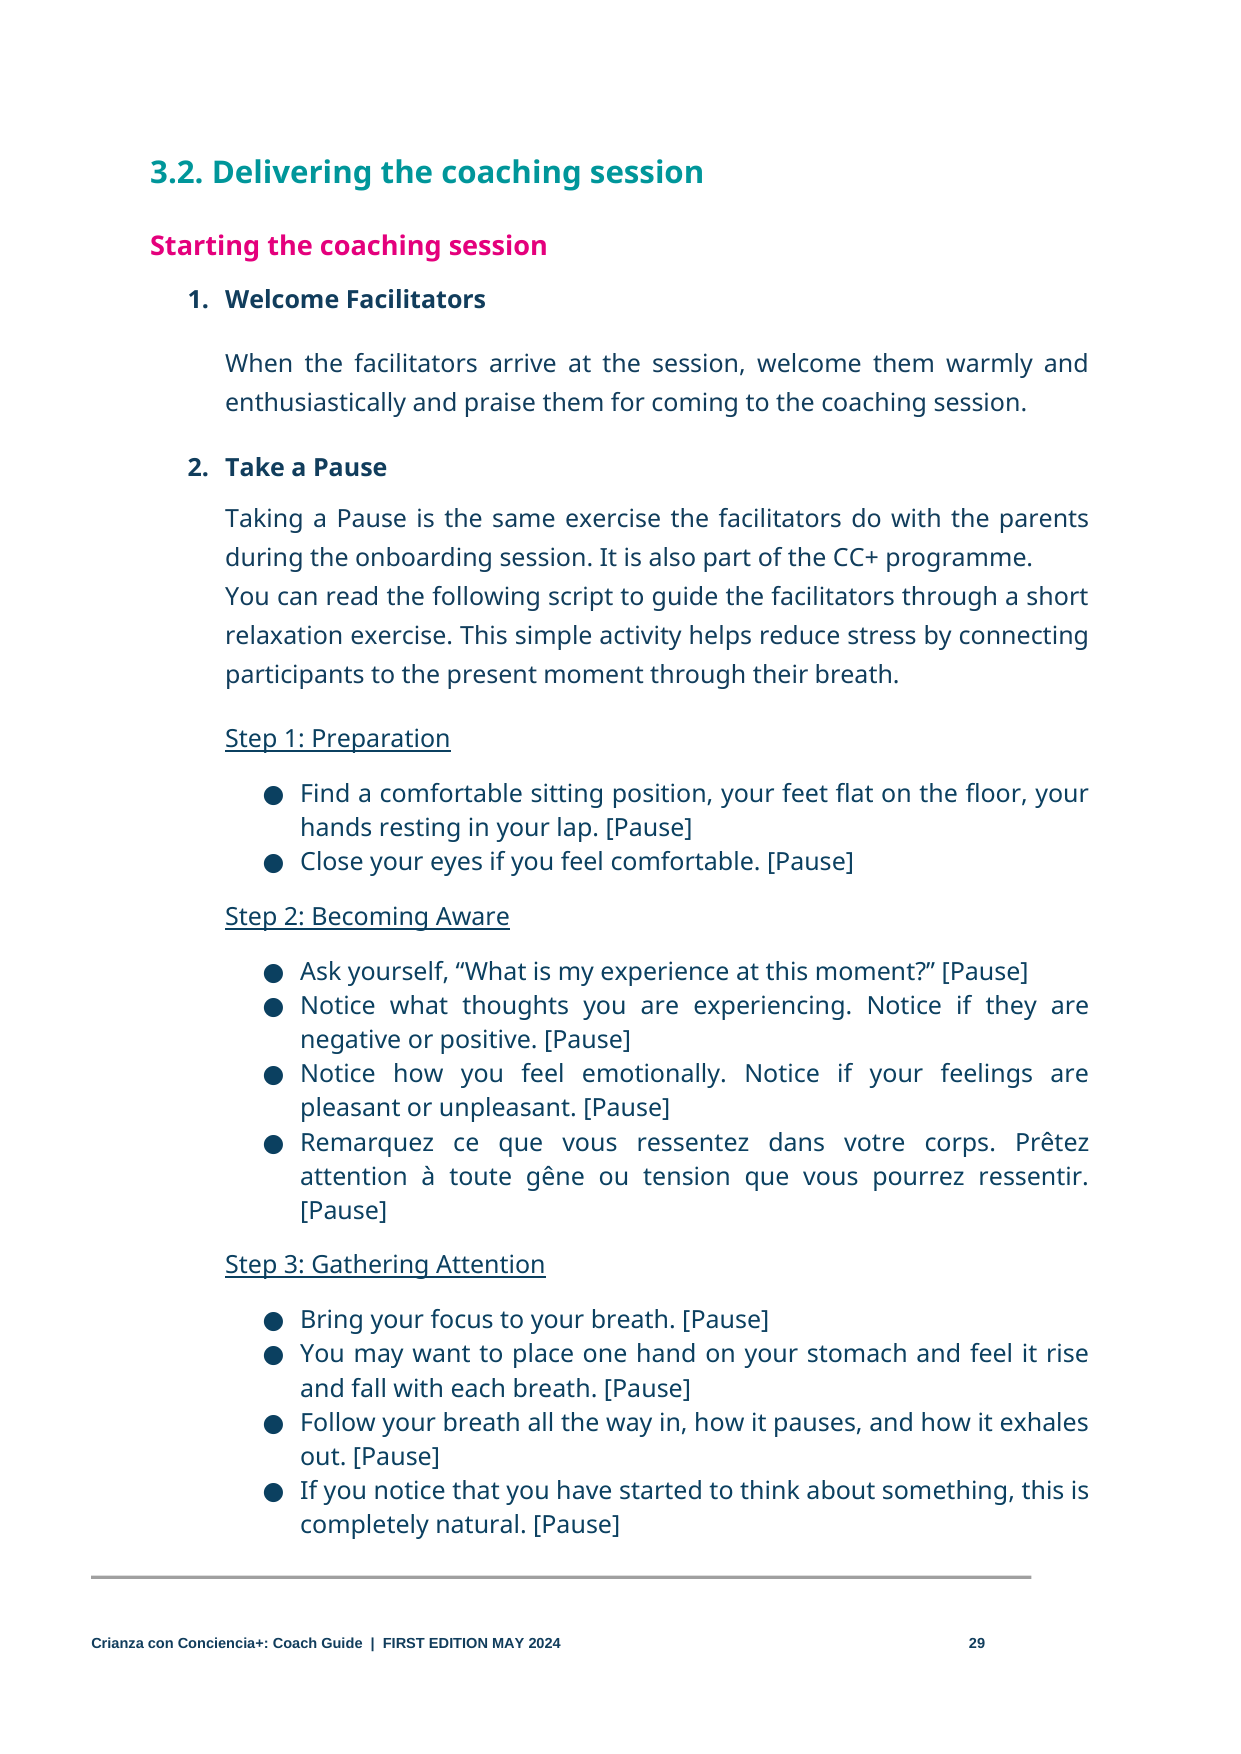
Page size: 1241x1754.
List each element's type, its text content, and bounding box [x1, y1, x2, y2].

text Step 1: Preparation [225, 721, 1090, 755]
list Close your eyes if you feel comfortable. [Pause] [262, 844, 1090, 878]
subtitle 3.2. Delivering the coaching session [150, 150, 1090, 193]
text Taking a Pause is the same exercise the facilitators do with the parents during the onboarding session. It is also part of the CC+ programme. [225, 500, 1090, 573]
subtitle Take a Pause [187, 449, 1090, 483]
text Step 3: Gathering Attention [225, 1247, 1090, 1281]
list Remarquez ce que vous ressentez dans votre corps. Prêtez attention à toute gêne ou tension que vous pourrez ressentir. [Pause] [262, 1124, 1090, 1226]
list Ask yourself, “What is my experience at this moment?” [Pause] [262, 954, 1090, 988]
list Notice what thoughts you are experiencing. Notice if they are negative or positive. [Pause] [262, 988, 1090, 1056]
list Bring your focus to your breath. [Pause] [262, 1302, 1090, 1336]
list Follow your breath all the way in, how it pauses, and how it exhales out. [Pause] [262, 1404, 1090, 1472]
text When the facilitators arrive at the session, welcome them warmly and enthusiastically and praise them for coming to the coaching session. [225, 346, 1090, 419]
text You can read the following script to guide the facilitators through a short relaxation exercise. This simple activity helps reduce stress by connecting participants to the present moment through their breath. [225, 578, 1090, 691]
text Step 2: Becoming Aware [225, 899, 1090, 933]
subtitle Welcome Facilitators [187, 282, 1090, 316]
list If you notice that you have started to think about something, this is completely natural. [Pause] [262, 1472, 1090, 1541]
list Find a comfortable sitting position, your feet flat on the floor, your hands resting in your lap. [Pause] [262, 776, 1090, 844]
subtitle Starting the coaching session [150, 226, 1090, 263]
list You may want to place one hand on your stomach and feel it rise and fall with each breath. [Pause] [262, 1336, 1090, 1404]
list Notice how you feel emotionally. Notice if your feelings are pleasant or unpleasant. [Pause] [262, 1056, 1090, 1124]
